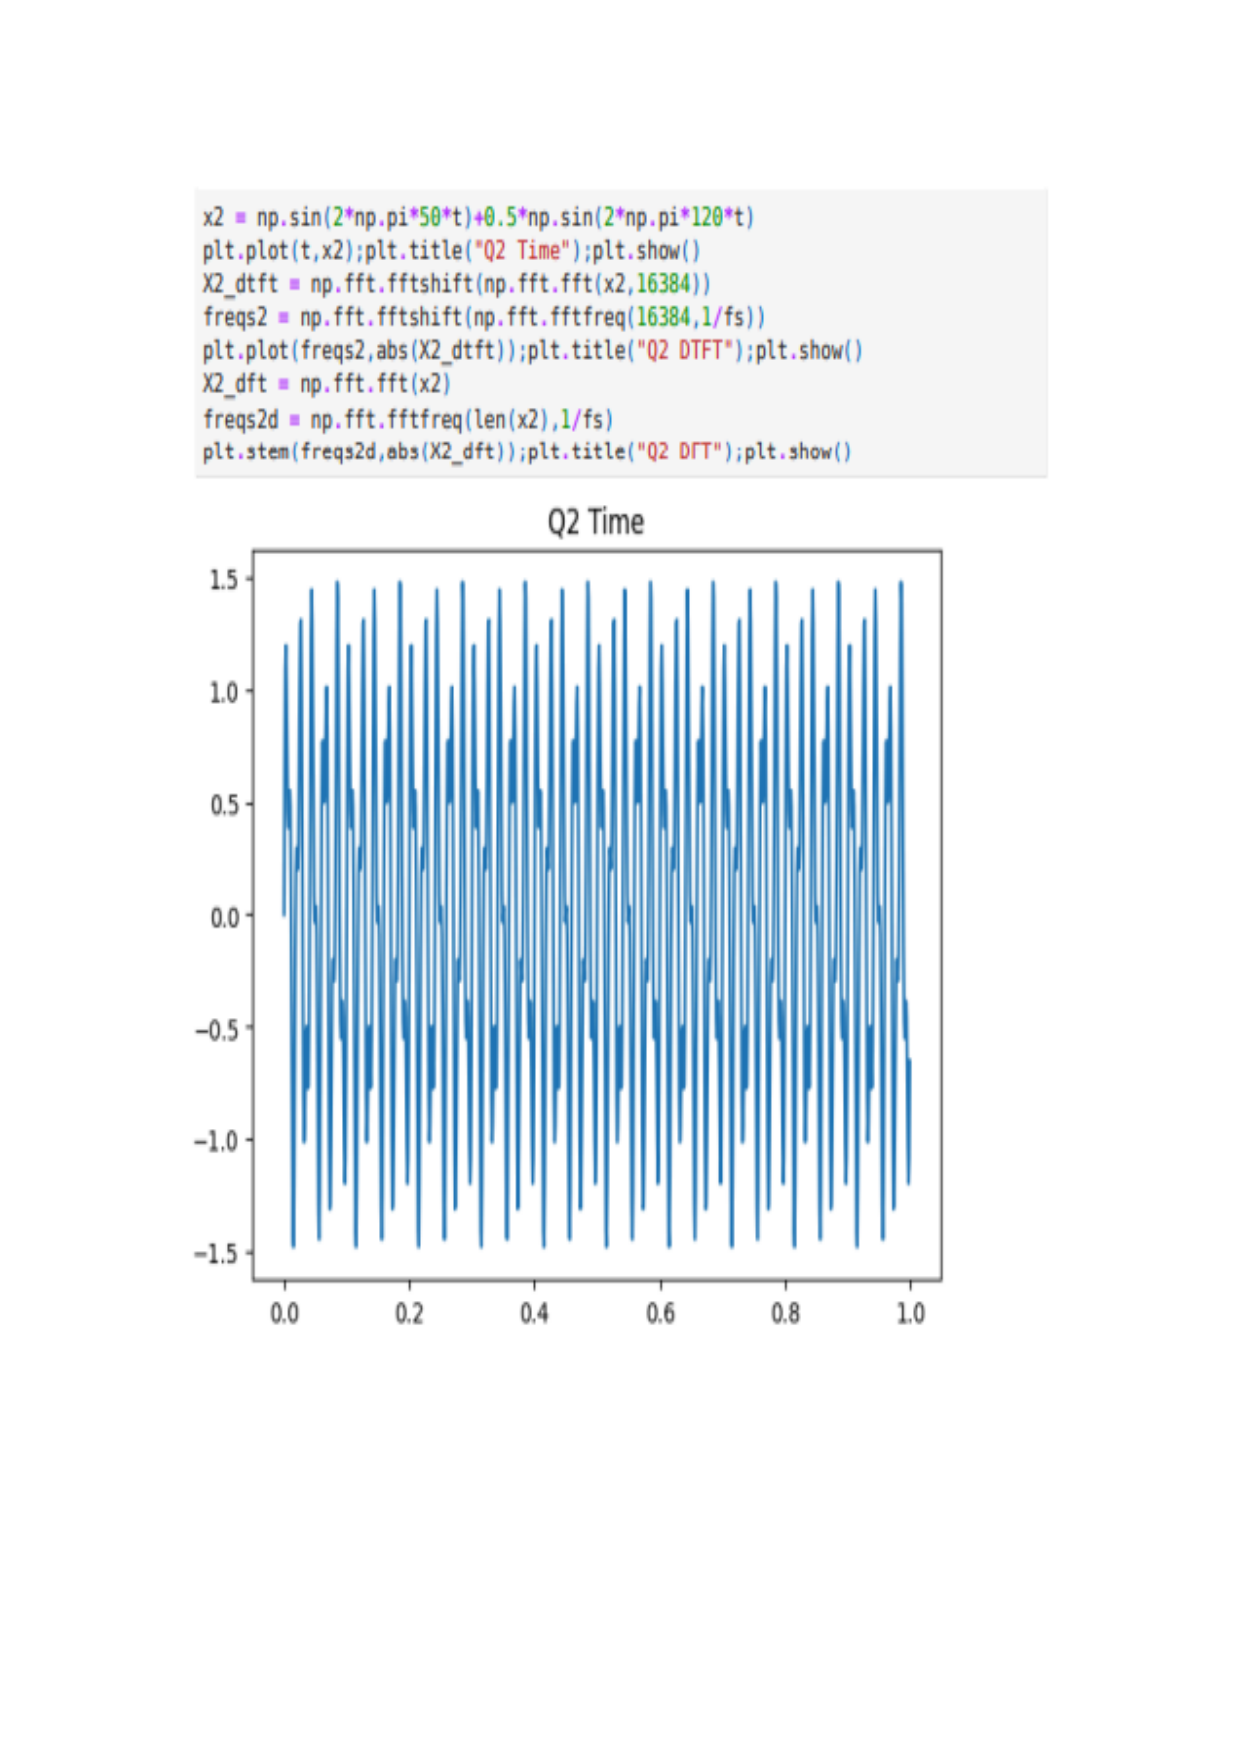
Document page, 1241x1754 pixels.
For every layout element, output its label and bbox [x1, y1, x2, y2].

picture [150, 150, 1068, 1436]
